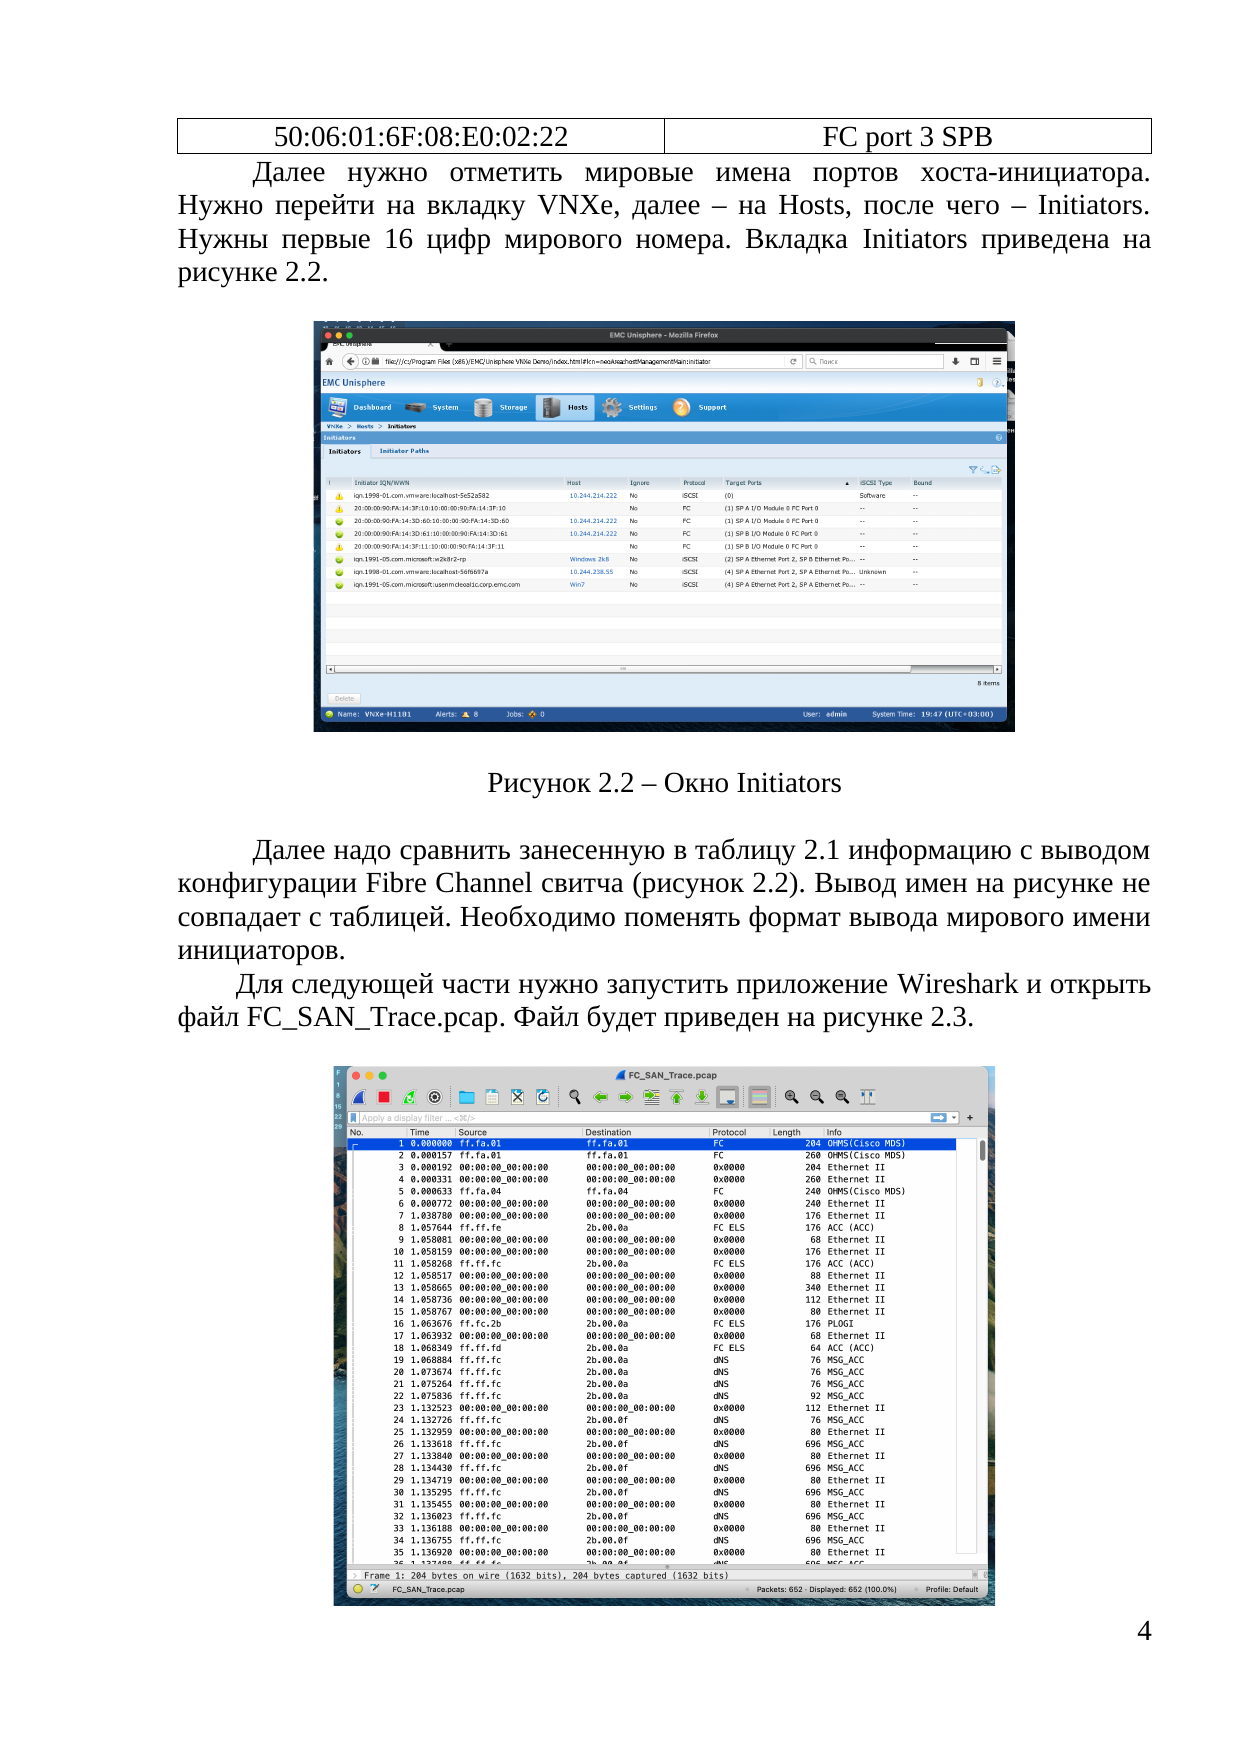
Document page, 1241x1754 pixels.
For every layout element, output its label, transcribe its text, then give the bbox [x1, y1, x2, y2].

picture [313, 321, 1015, 732]
table_cell 50:06:01:6F:08:E0:02:22 [178, 119, 664, 153]
picture [333, 1066, 996, 1606]
text Далее нужно отметить мировые имена портов хоста-инициатора. Нужно перейти на вкладку VNXe, далее – на Hosts, после чего – Initiators. Нужны первые 16 цифр мирового номера. Вкладка Initiators приведена на рисунке 2.2. [177, 154, 1152, 288]
text Рисунок 2.2 – Окно Initiators [177, 765, 1152, 798]
table_cell FC port 3 SPB [665, 119, 1151, 153]
text Для следующей части нужно запустить приложение Wireshark и открыть файл FC_SAN_Trace.pcap. Файл будет приведен на рисунке 2.3. [177, 966, 1152, 1033]
text Далее надо сравнить занесенную в таблицу 2.1 информацию с выводом конфигурации Fibre Channel свитча (рисунок 2.2). Вывод имен на рисунке не совпадает с таблицей. Необходимо поменять формат вывода мирового имени инициаторов. [177, 832, 1152, 966]
